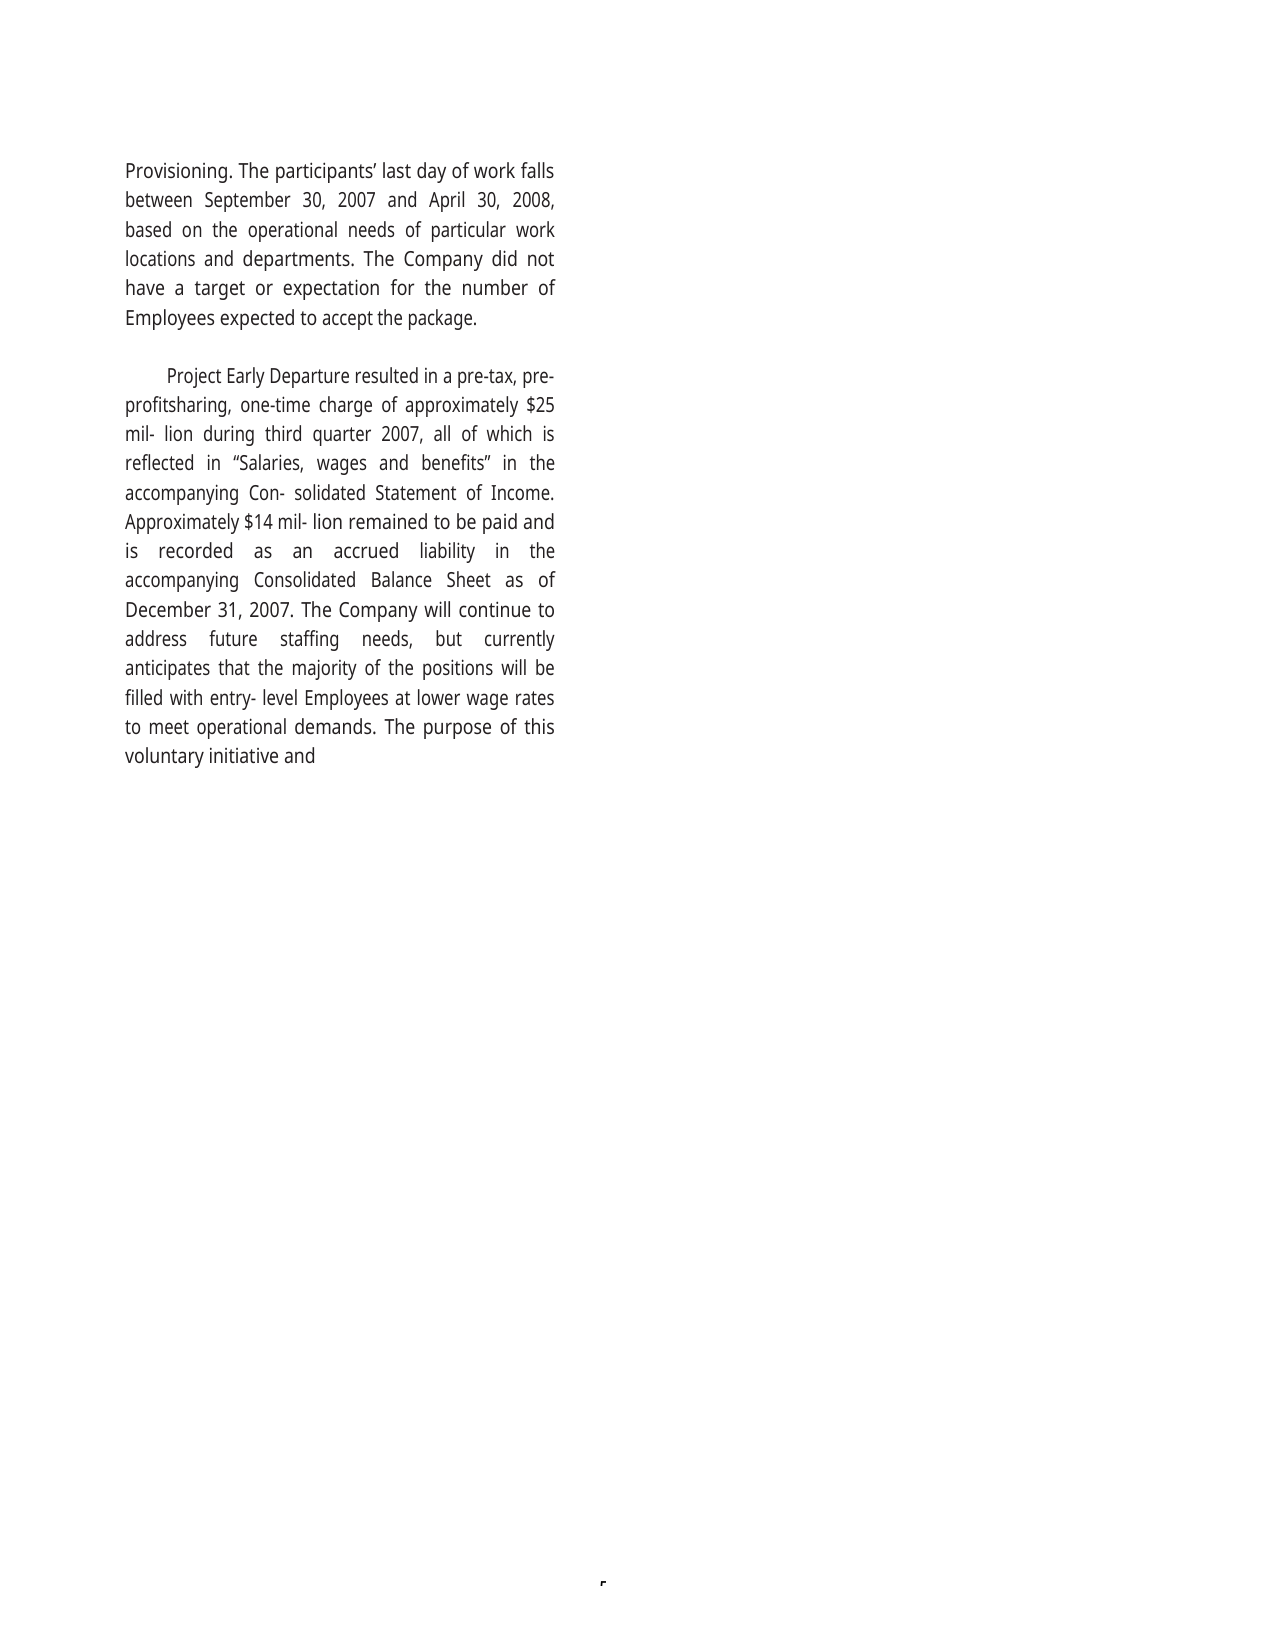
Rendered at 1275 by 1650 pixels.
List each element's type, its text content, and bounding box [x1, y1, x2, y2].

text Project Early Departure resulted in a pre-tax, pre- profitsharing, one-time charge of approximately $25 mil- lion during third quarter 2007, all of which is reflected in “Salaries, wages and benefits” in the accompanying Con- solidated Statement of Income. Approximately $14 mil- lion remained to be paid and is recorded as an accrued liability in the accompanying Consolidated Balance Sheet as of December 31, 2007. The Company will continue to address future staffing needs, but currently anticipates that the majority of the positions will be filled with entry- level Employees at lower wage rates to meet operational demands. The purpose of this voluntary initiative and [125, 361, 555, 770]
text Provisioning. The participants’ last day of work falls between September 30, 2007 and April 30, 2008, based on the operational needs of particular work locations and departments. The Company did not have a target or expectation for the number of Employees expected to accept the package. [125, 156, 555, 331]
